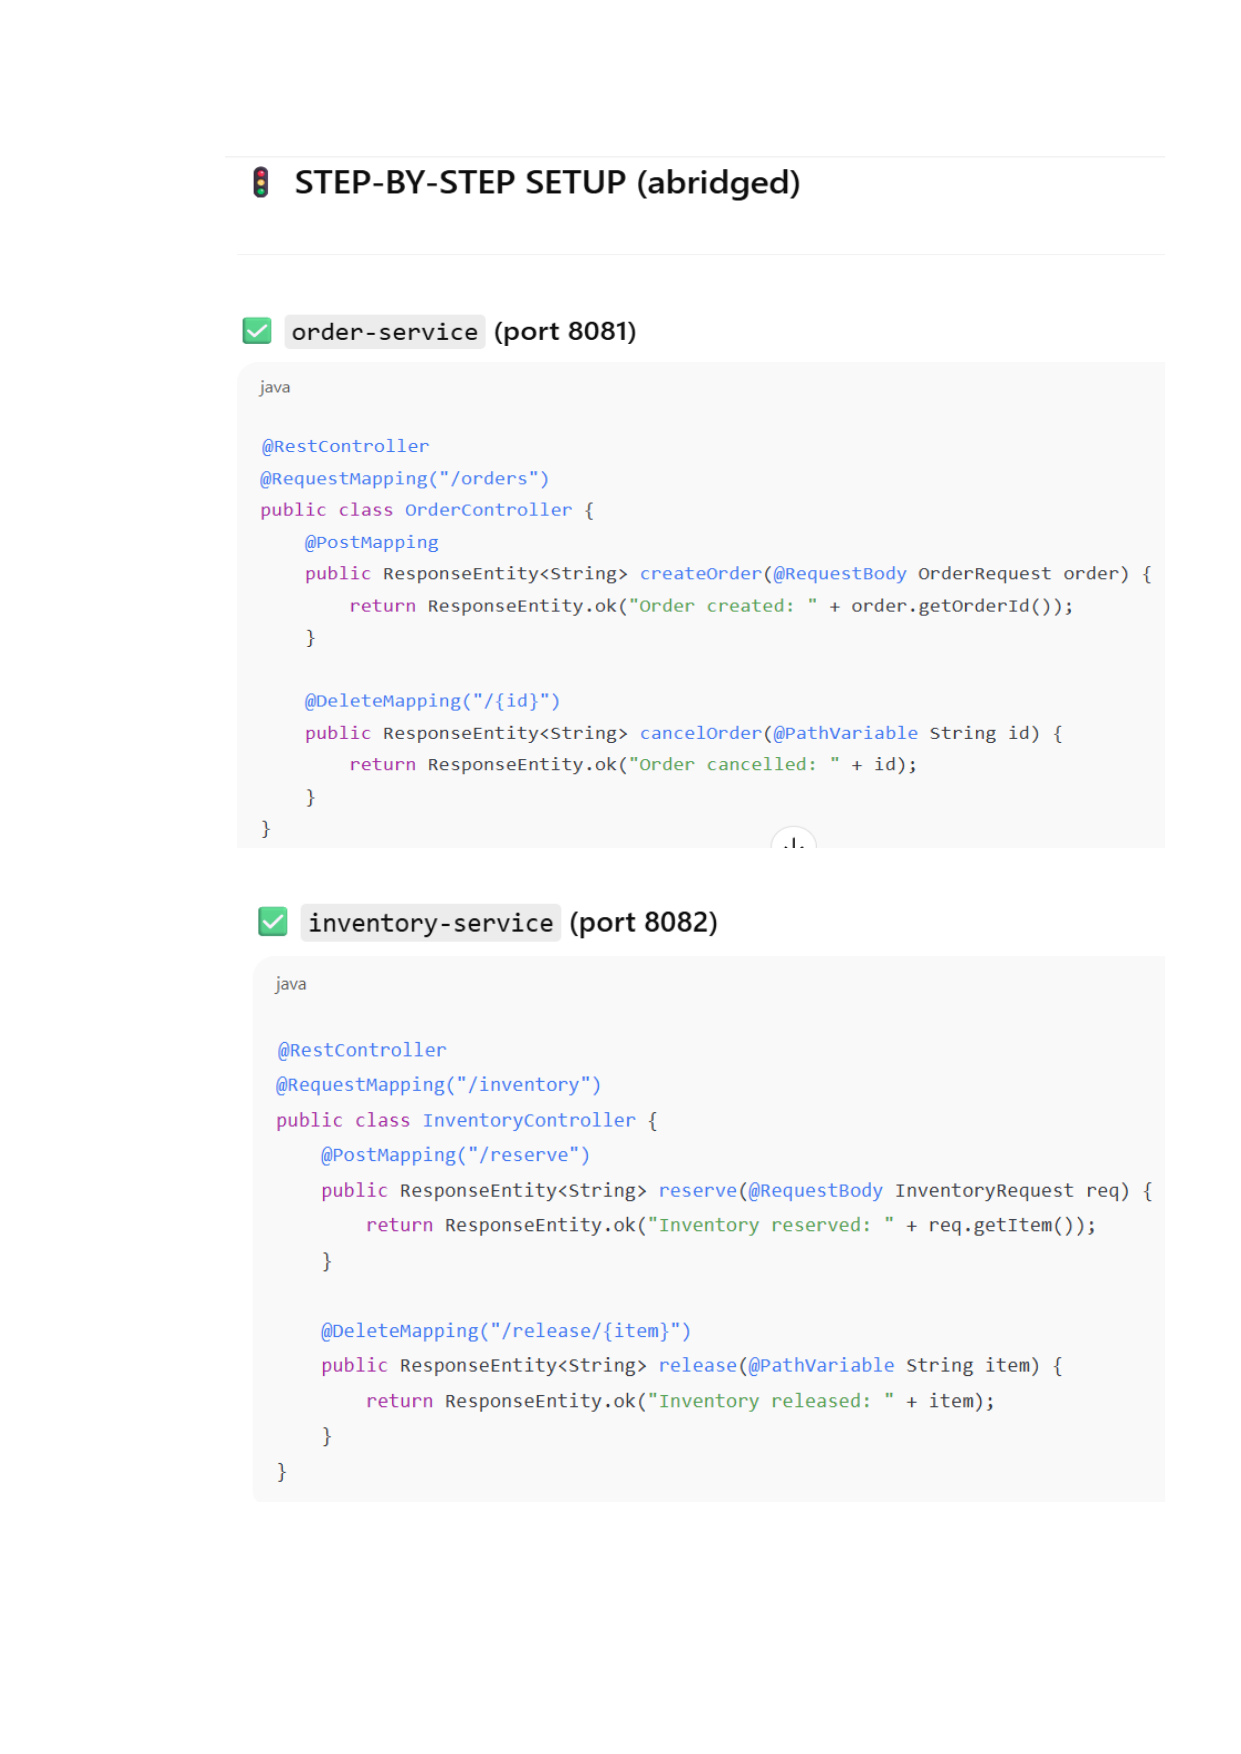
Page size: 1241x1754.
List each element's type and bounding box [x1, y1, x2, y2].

picture [225, 876, 1166, 1502]
picture [225, 150, 1166, 848]
